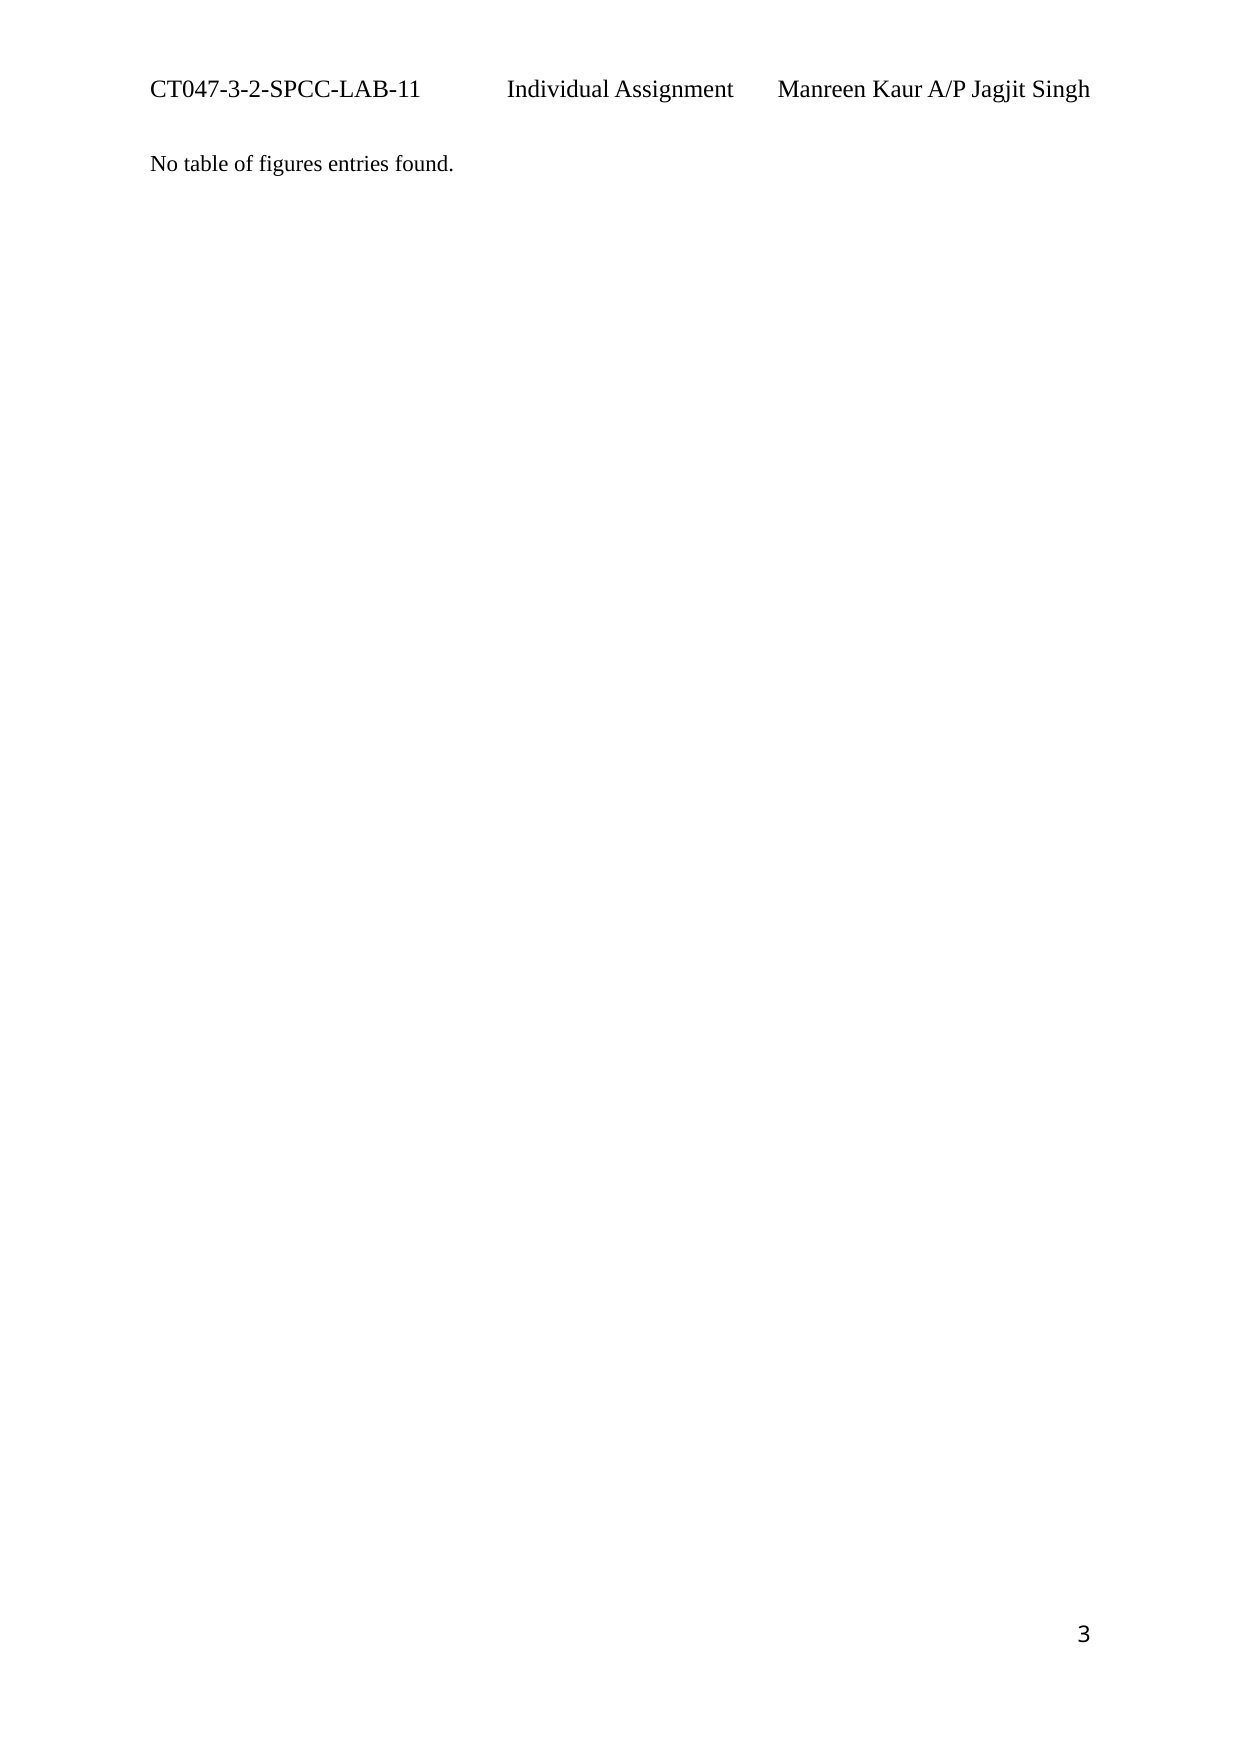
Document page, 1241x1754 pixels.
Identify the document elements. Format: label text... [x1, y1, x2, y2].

text No table of figures entries found. [150, 150, 1134, 176]
